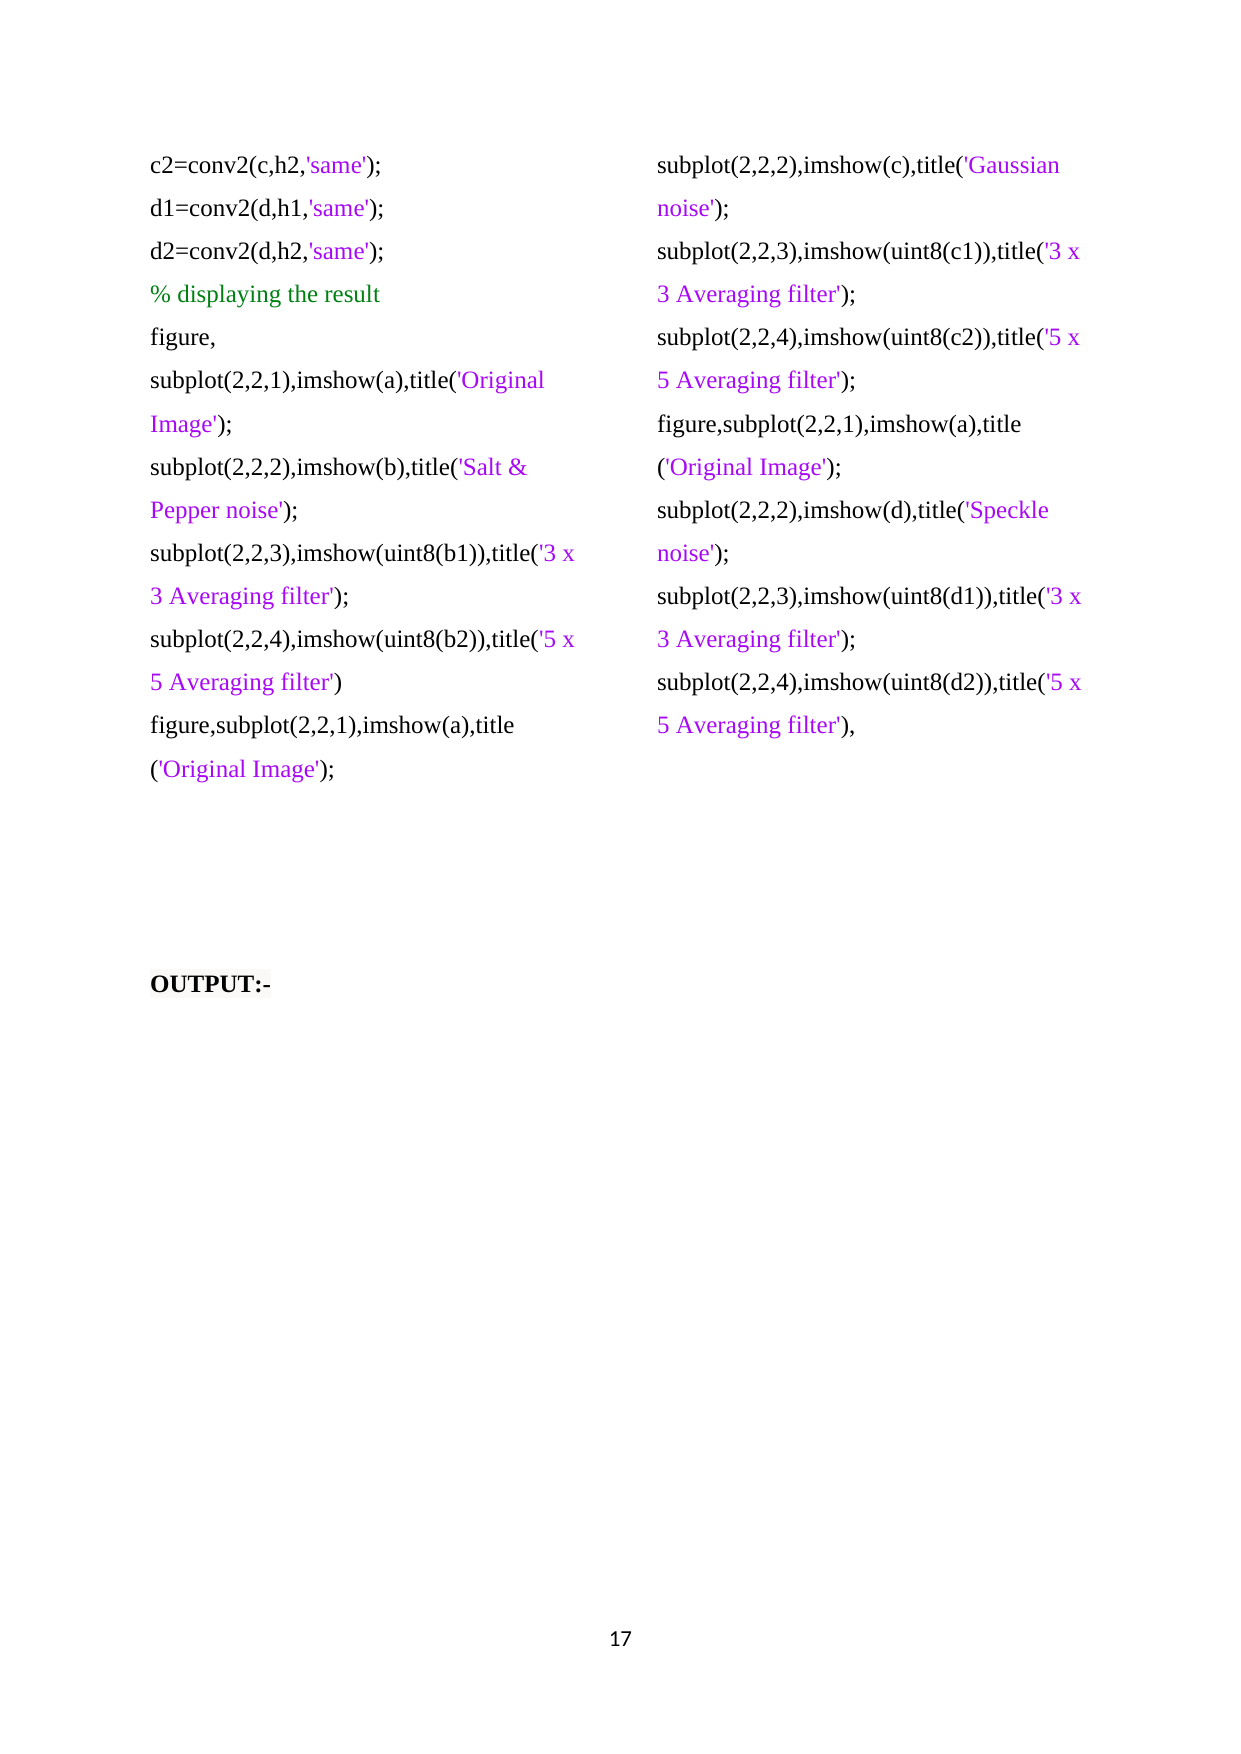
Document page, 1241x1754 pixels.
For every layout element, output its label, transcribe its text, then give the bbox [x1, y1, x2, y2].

text subplot(2,2,3),imshow(uint8(c1)),title('3 x 3 Averaging filter'); [657, 236, 1090, 308]
text subplot(2,2,3),imshow(uint8(b1)),title('3 x 3 Averaging filter'); [150, 538, 583, 610]
text figure, [150, 322, 583, 351]
text subplot(2,2,2),imshow(d),title('Speckle noise'); [657, 495, 1090, 567]
text subplot(2,2,2),imshow(c),title('Gaussian noise'); [657, 150, 1090, 222]
text d2=conv2(d,h2,'same'); [150, 236, 583, 265]
text subplot(2,2,4),imshow(uint8(c2)),title('5 x 5 Averaging filter'); [657, 322, 1090, 394]
text figure,subplot(2,2,1),imshow(a),title('Original Image'); [150, 711, 583, 782]
text subplot(2,2,4),imshow(uint8(b2)),title('5 x 5 Averaging filter') [150, 624, 583, 696]
text d1=conv2(d,h1,'same'); [150, 193, 583, 222]
text OUTPUT:- [150, 926, 1090, 998]
text c2=conv2(c,h2,'same'); [150, 150, 583, 179]
text subplot(2,2,4),imshow(uint8(d2)),title('5 x 5 Averaging filter'), [657, 667, 1090, 739]
text subplot(2,2,1),imshow(a),title('Original Image'); [150, 366, 583, 437]
text figure,subplot(2,2,1),imshow(a),title('Original Image'); [657, 409, 1090, 481]
text subplot(2,2,3),imshow(uint8(d1)),title('3 x 3 Averaging filter'); [657, 581, 1090, 653]
text % displaying the result [150, 279, 583, 308]
text subplot(2,2,2),imshow(b),title('Salt & Pepper noise'); [150, 452, 583, 524]
